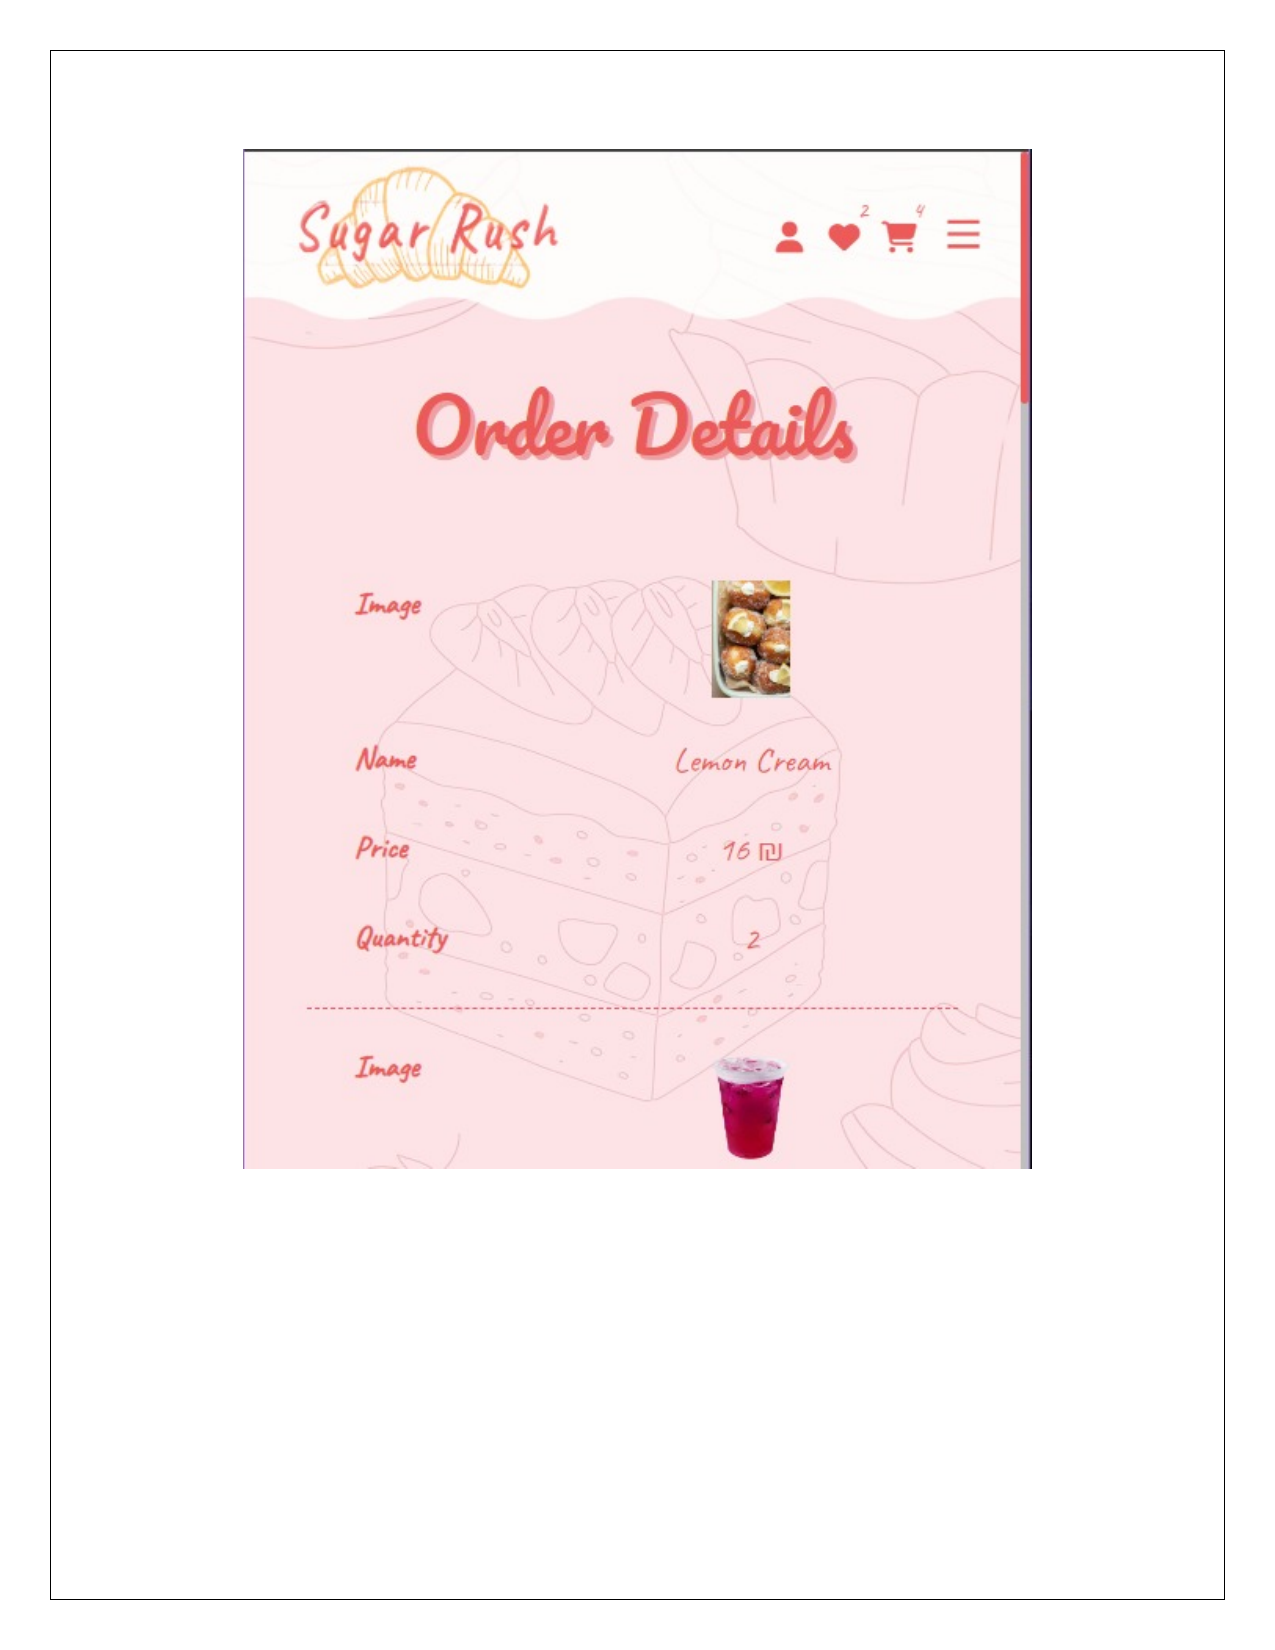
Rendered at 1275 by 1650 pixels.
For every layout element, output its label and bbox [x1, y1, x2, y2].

picture [243, 149, 1032, 1169]
